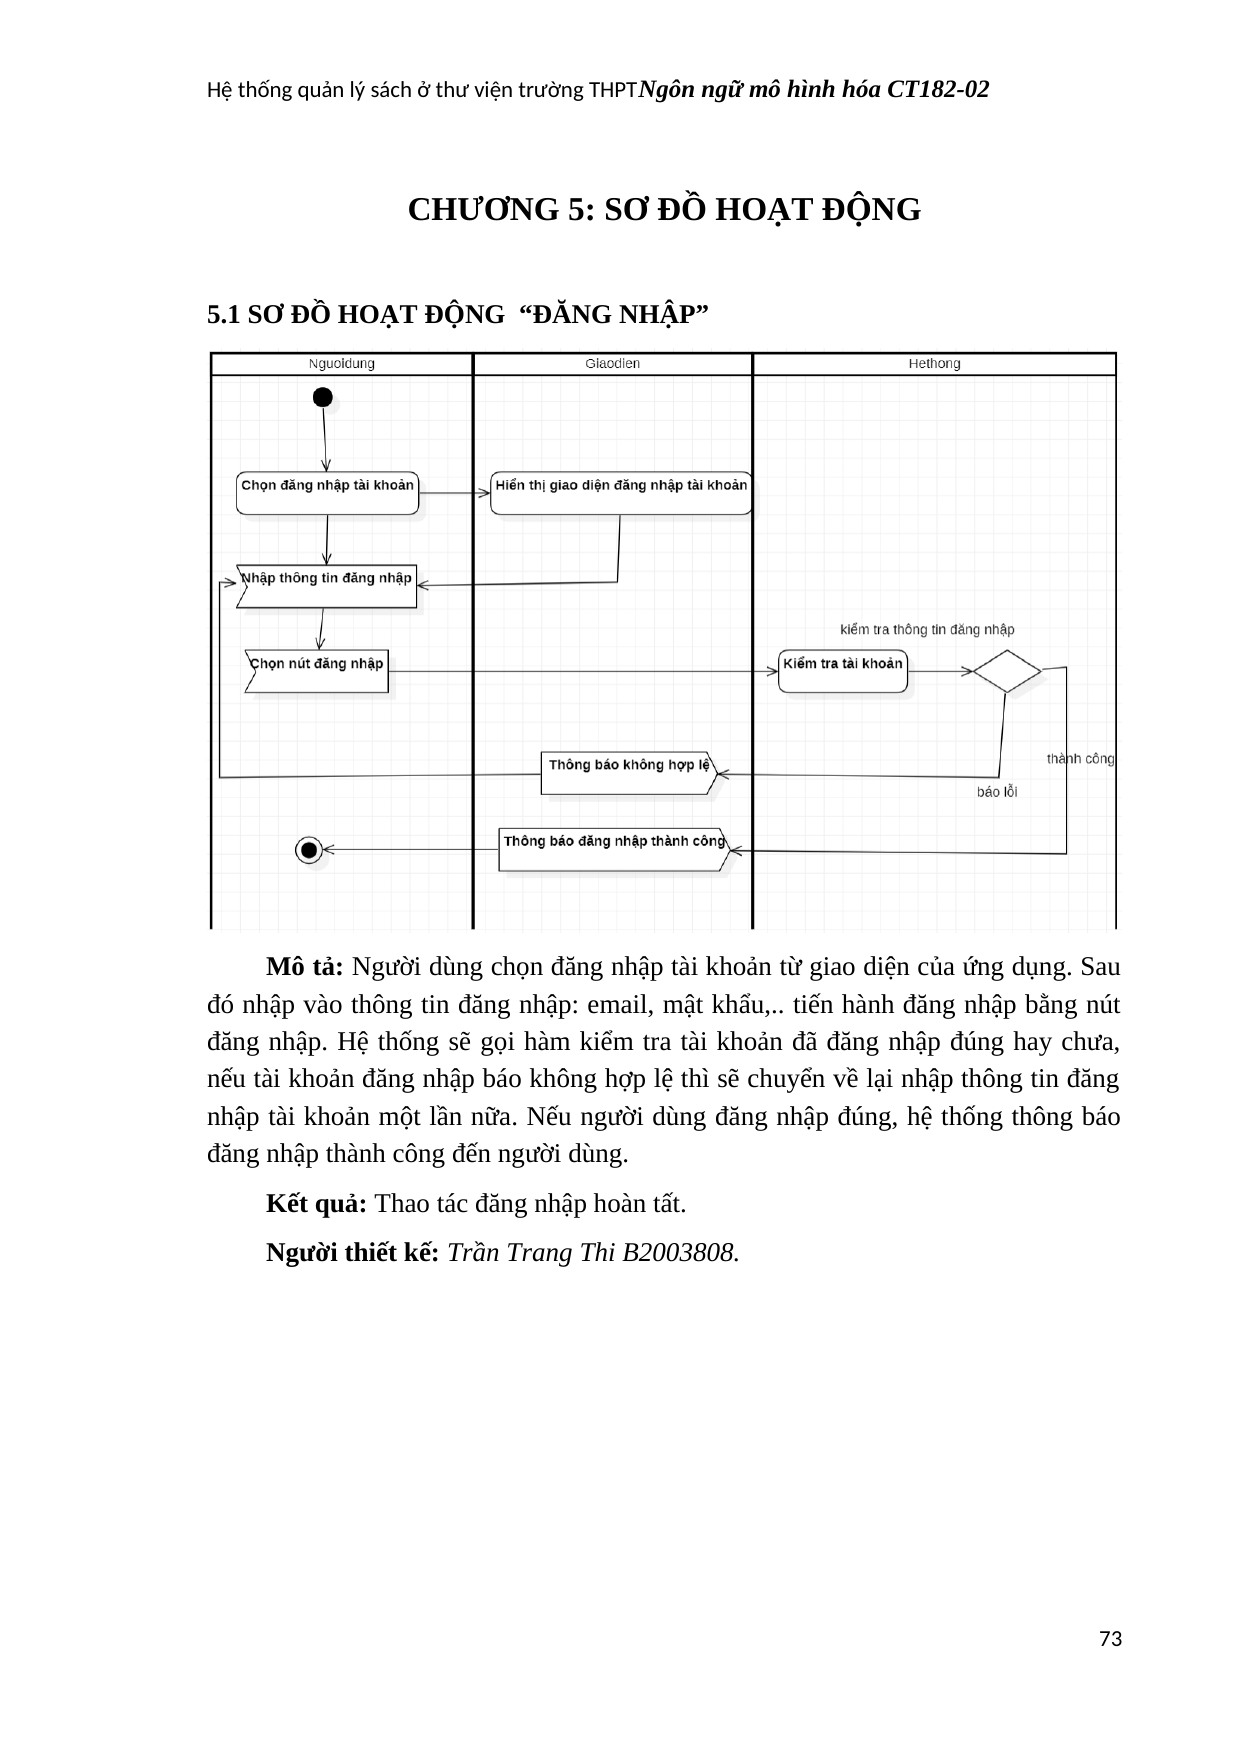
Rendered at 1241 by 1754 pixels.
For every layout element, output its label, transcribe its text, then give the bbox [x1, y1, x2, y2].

text Kết quả: Thao tác đăng nhập hoàn tất. [207, 1187, 1122, 1218]
text Người thiết kế: Trần Trang Thi B2003808. [207, 1236, 1122, 1268]
text Mô tả: Người dùng chọn đăng nhập tài khoản từ giao diện của ứng dụng. Sau đó nhập vào thông tin đăng nhập: email, mật khẩu,.. tiến hành đăng nhập bằng nút đăng nhập. Hệ thống sẽ gọi hàm kiểm tra tài khoản đã đăng nhập đúng hay chưa, nếu tài khoản đăng nhập báo không hợp lệ thì sẽ chuyển về lại nhập thông tin đăng nhập tài khoản một lần nữa. Nếu người dùng đăng nhập đúng, hệ thống thông báo đăng nhập thành công đến người dùng. [207, 950, 1122, 1168]
subtitle SƠ ĐỒ HOẠT ĐỘNG “ĐĂNG NHẬP” [207, 298, 1122, 329]
picture [206, 348, 1123, 933]
subtitle SƠ ĐỒ HOẠT ĐỘNG [207, 190, 1122, 228]
